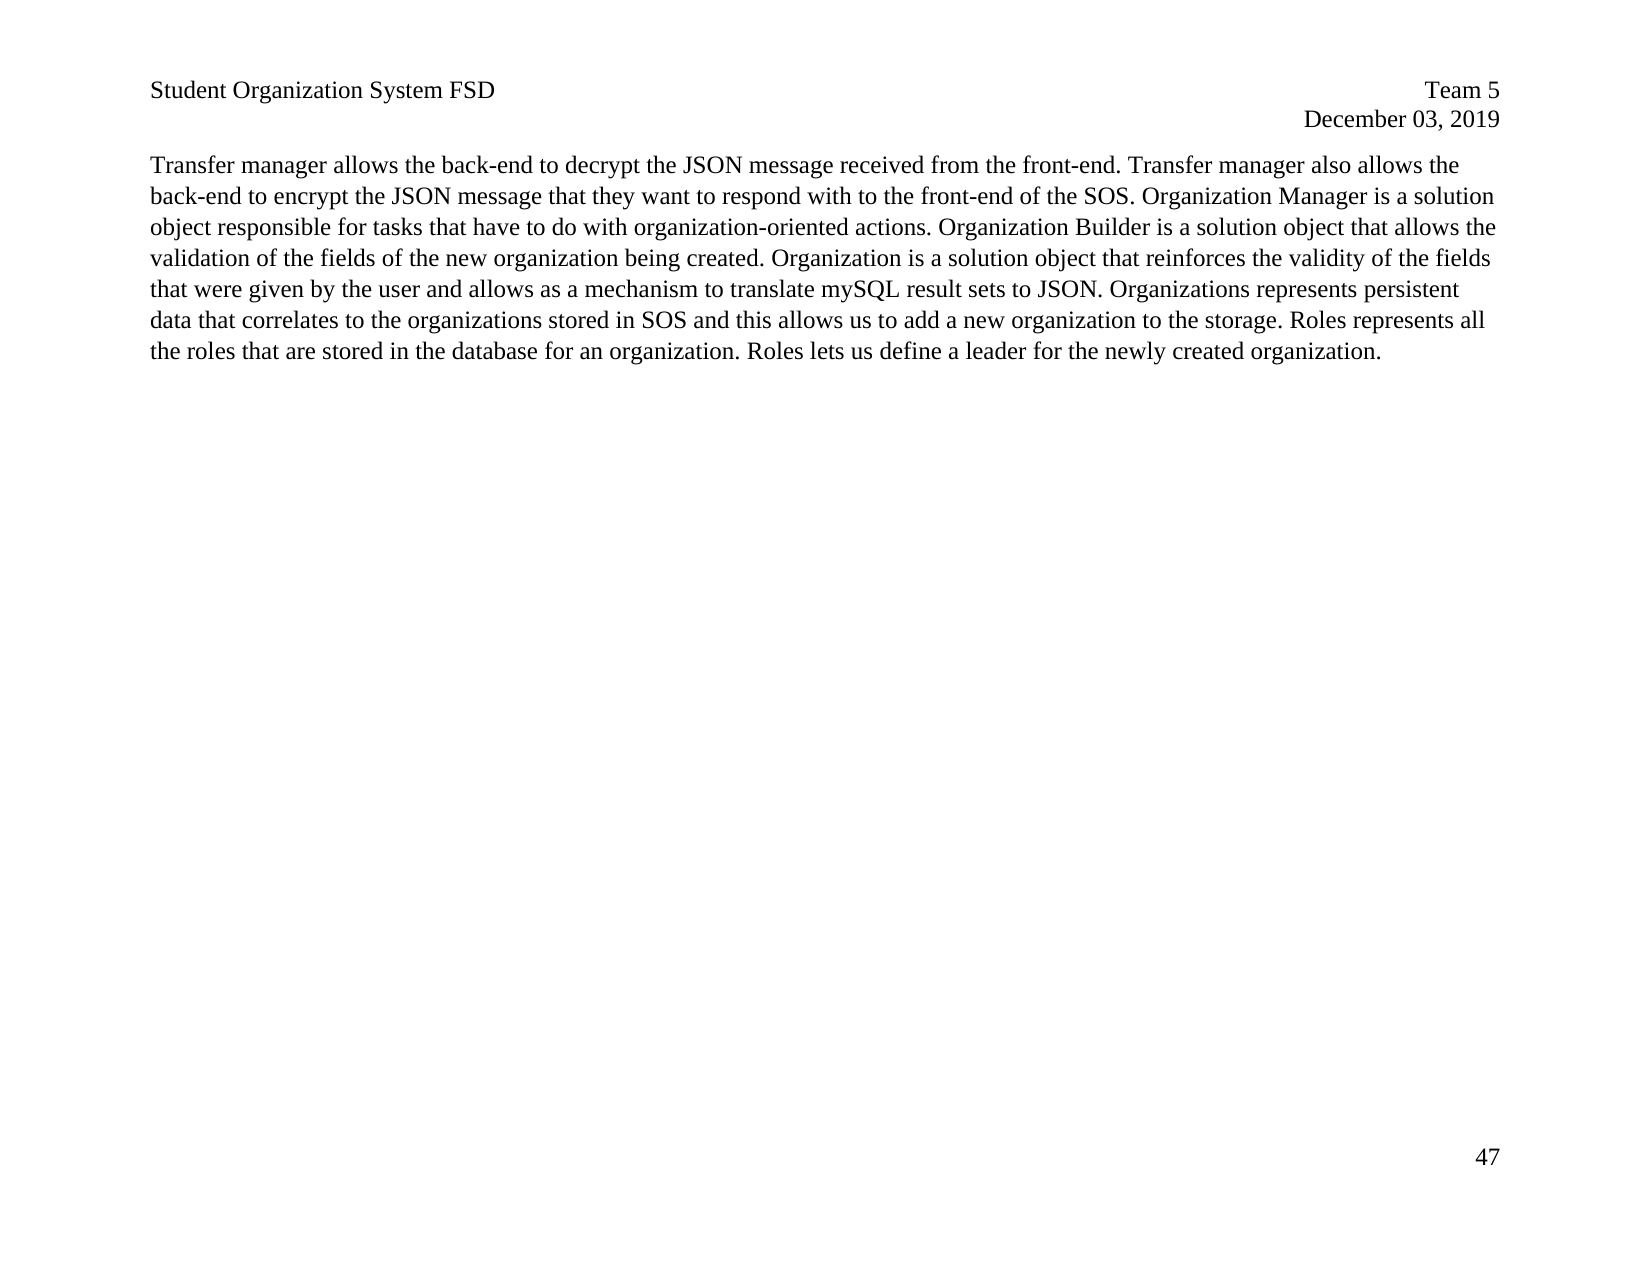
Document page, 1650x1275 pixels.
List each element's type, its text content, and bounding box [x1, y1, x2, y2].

text Transfer manager allows the back-end to decrypt the JSON message received from the front-end. Transfer manager also allows the back-end to encrypt the JSON message that they want to respond with to the front-end of the SOS. Organization Manager is a solution object responsible for tasks that have to do with organization-oriented actions. Organization Builder is a solution object that allows the validation of the fields of the new organization being created. Organization is a solution object that reinforces the validity of the fields that were given by the user and allows as a mechanism to translate mySQL result sets to JSON. Organizations represents persistent data that correlates to the organizations stored in SOS and this allows us to add a new organization to the storage. Roles represents all the roles that are stored in the database for an organization. Roles lets us define a leader for the newly created organization. [150, 150, 1500, 365]
